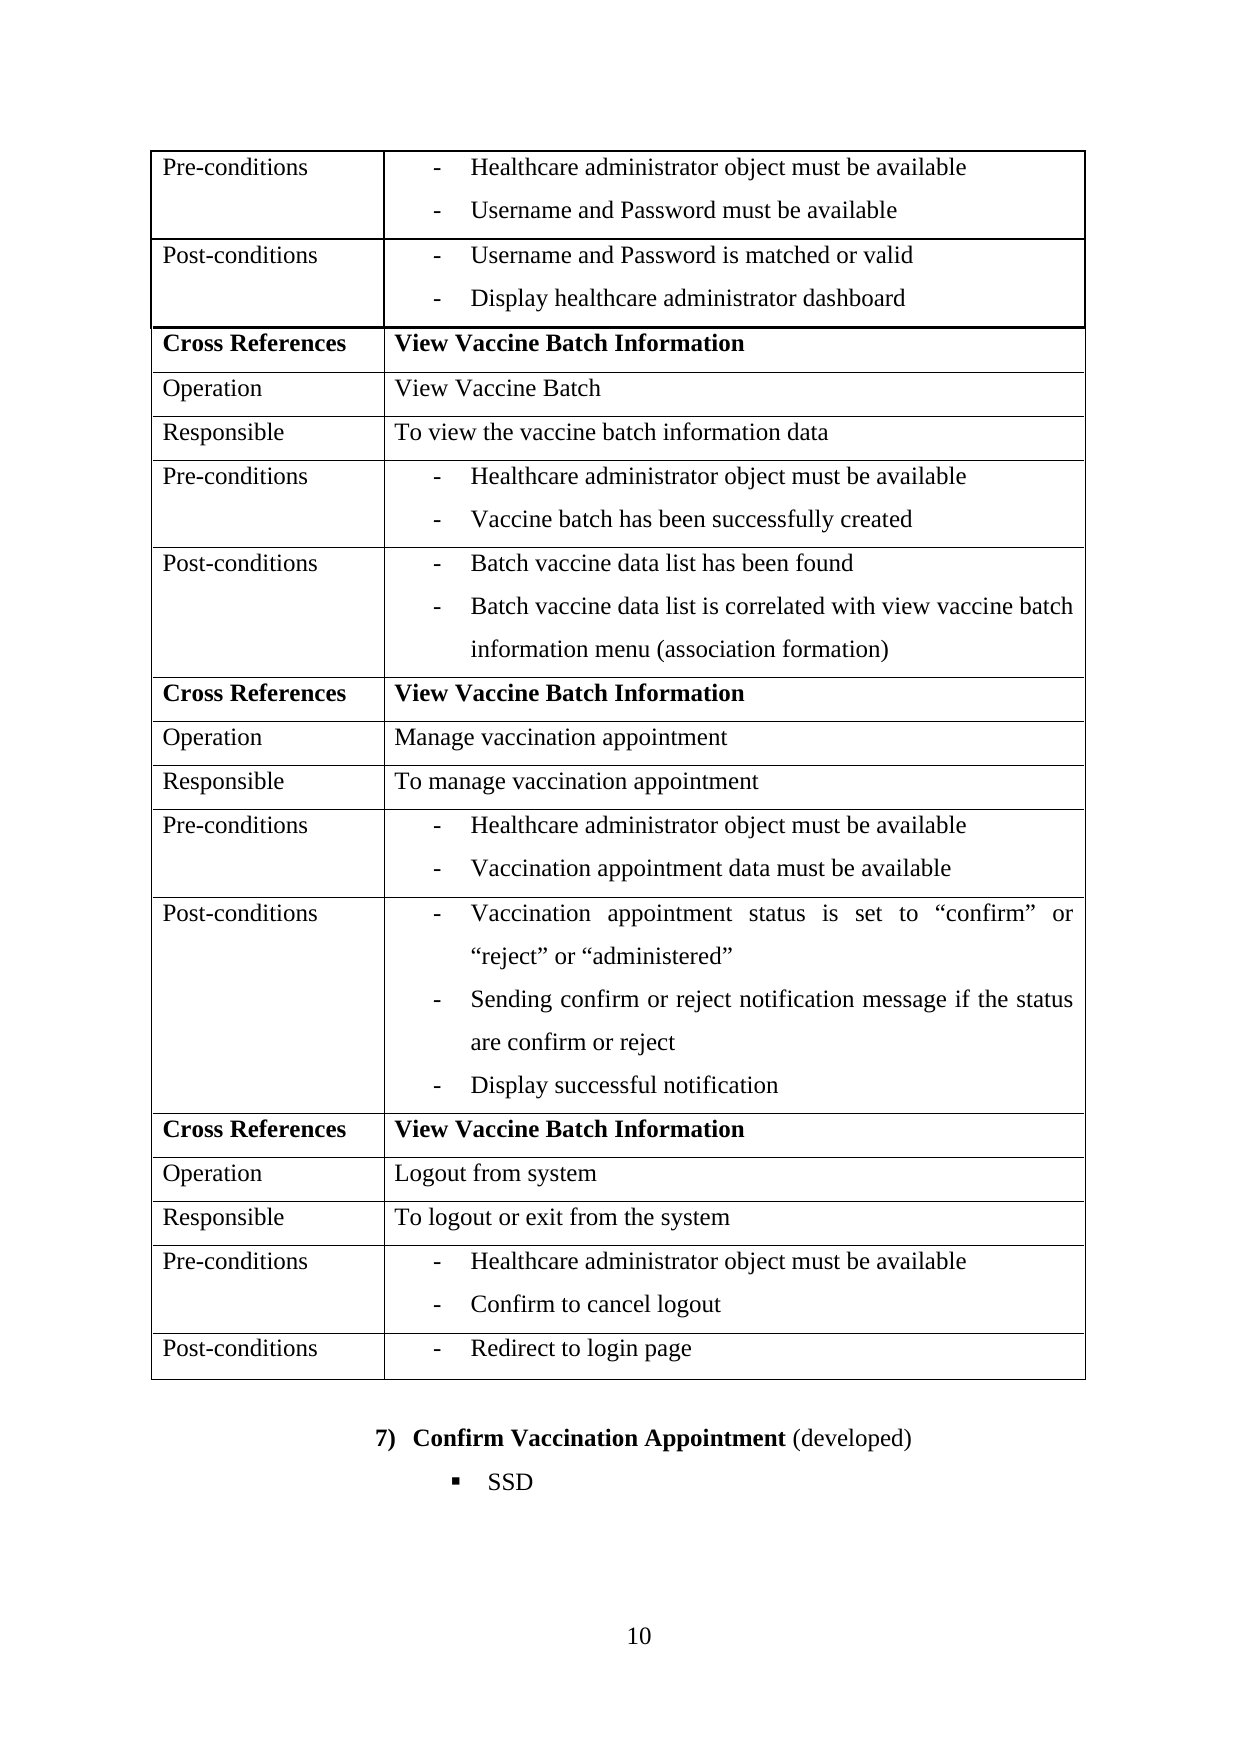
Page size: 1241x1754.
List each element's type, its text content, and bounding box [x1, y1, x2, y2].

table_cell Post-conditions [152, 898, 384, 1113]
list Confirm Vaccination Appointment (developed) [375, 1423, 1090, 1452]
table_cell Responsible [152, 417, 384, 460]
table_cell Healthcare administrator object must be available Confirm to cancel logout [385, 1245, 1085, 1332]
table_cell Post-conditions [152, 1334, 384, 1379]
table_cell View Vaccine Batch Information [385, 329, 1085, 372]
table_cell Username and Password is matched or valid Display healthcare administrator dashboard [385, 240, 1084, 326]
table_cell Pre-conditions [152, 1246, 384, 1332]
table_cell Manage vaccination appointment [385, 721, 1085, 765]
list SSD [450, 1467, 1090, 1495]
table_cell Pre-conditions [152, 461, 384, 547]
table_cell To view the vaccine batch information data [385, 416, 1085, 460]
table_cell View Vaccine Batch [385, 372, 1085, 416]
table_cell Pre-conditions [152, 152, 383, 238]
table_cell Operation [152, 722, 384, 765]
table_cell To manage vaccination appointment [385, 765, 1085, 809]
table_cell Post-conditions [152, 240, 383, 326]
table_cell Operation [152, 1158, 384, 1201]
table_cell Batch vaccine data list has been found Batch vaccine data list is correlated with view vaccine batch information menu (association formation) [385, 547, 1085, 677]
table_cell Healthcare administrator object must be available Vaccination appointment data must be available [385, 809, 1085, 897]
table_cell Responsible [152, 766, 384, 809]
table_cell Operation [152, 373, 384, 416]
table_cell Post-conditions [152, 548, 384, 677]
table_cell Cross References [152, 327, 384, 372]
table_cell Responsible [152, 1202, 384, 1245]
table_cell Redirect to login page [385, 1333, 1085, 1379]
table_cell Cross References [152, 678, 384, 721]
table_cell View Vaccine Batch Information [385, 1113, 1085, 1157]
table_cell Vaccination appointment status is set to “confirm” or “reject” or “administered” Sending confirm or reject notification message if the status are confirm or reject Display successful notification [385, 897, 1085, 1113]
table_cell Healthcare administrator object must be available Vaccine batch has been successfully created [385, 460, 1085, 547]
table_cell Logout from system [385, 1157, 1085, 1201]
table_cell Cross References [152, 1114, 384, 1157]
table_cell To logout or exit from the system [385, 1201, 1085, 1245]
table_cell View Vaccine Batch Information [385, 677, 1085, 721]
table_cell Pre-conditions [152, 810, 384, 897]
table_cell Healthcare administrator object must be available Username and Password must be available [385, 152, 1084, 238]
